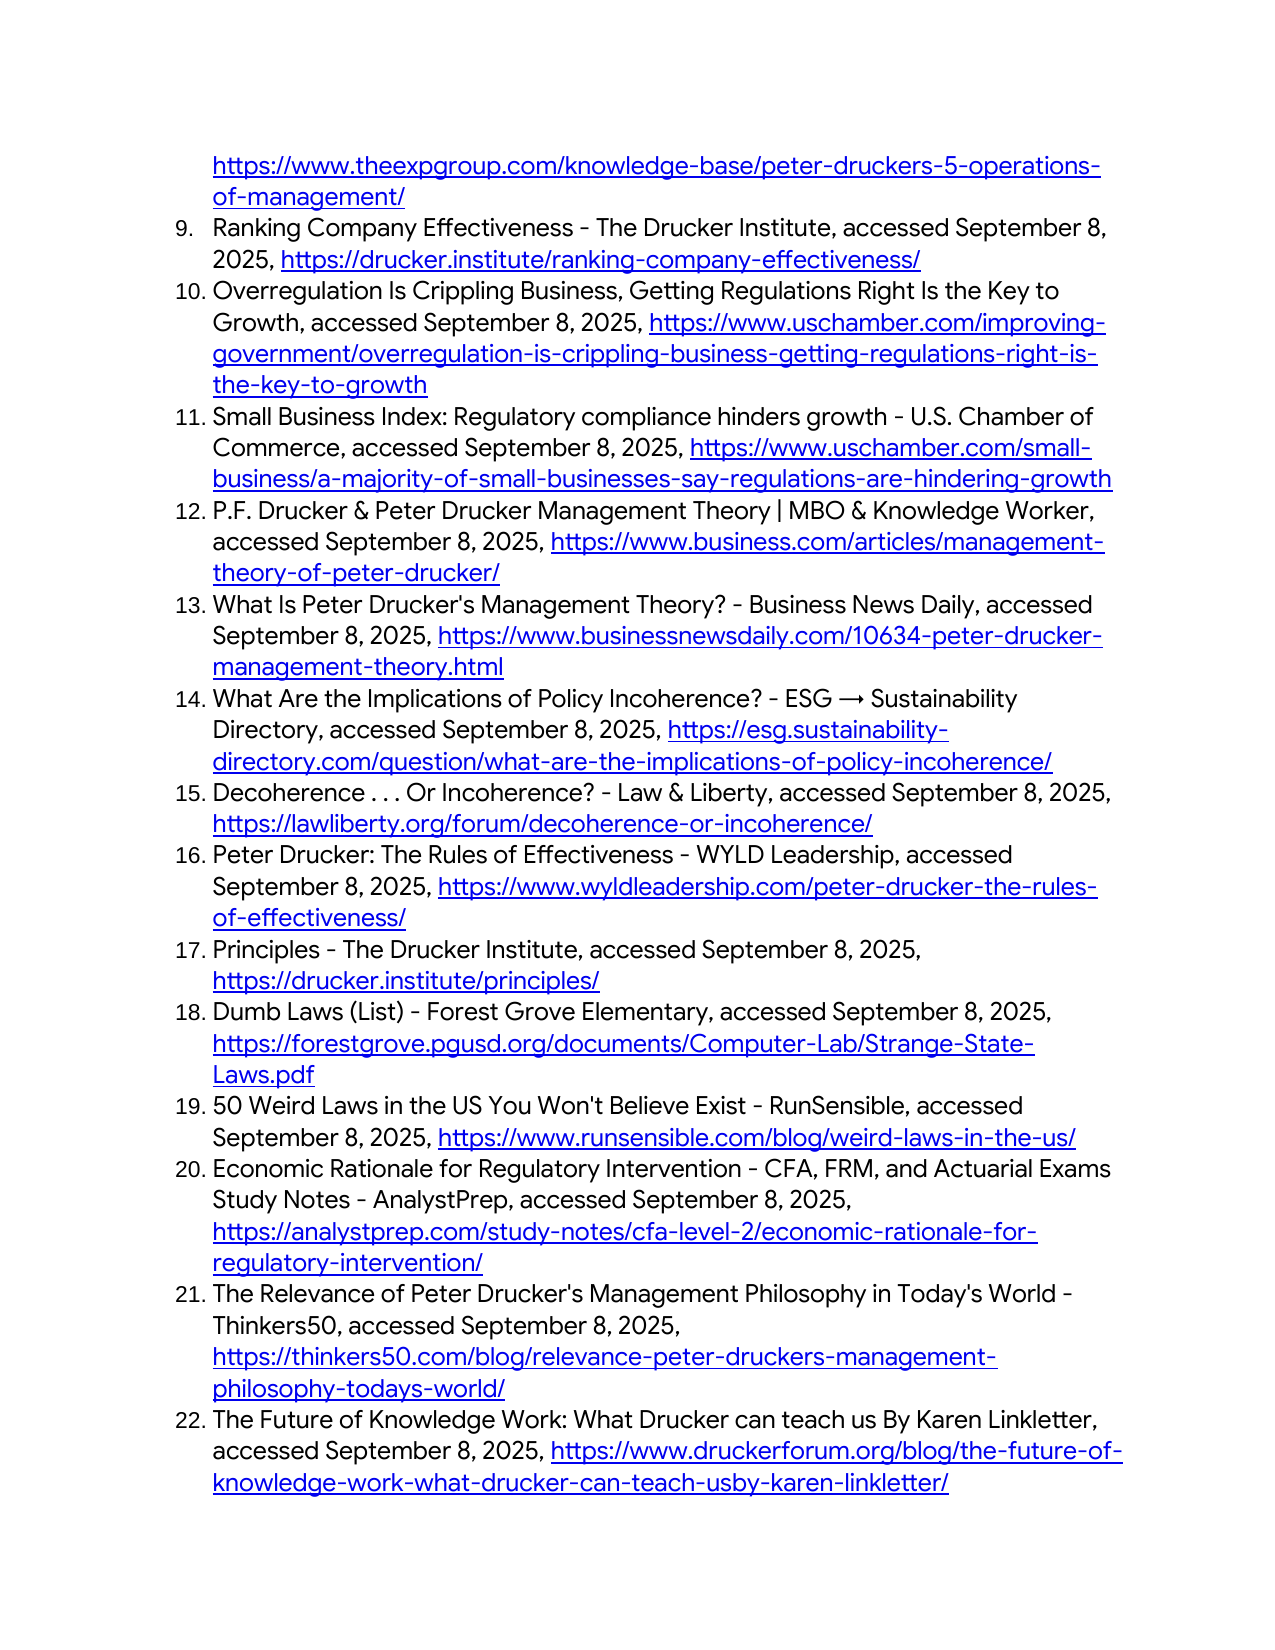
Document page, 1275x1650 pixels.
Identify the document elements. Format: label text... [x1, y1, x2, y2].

list P.F. Drucker & Peter Drucker Management Theory | MBO & Knowledge Worker, accessed September 8, 2025, https://www.business.com/articles/management-theory-of-peter-drucker/ [175, 495, 1125, 589]
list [175, 150, 1125, 213]
list Small Business Index: Regulatory compliance hinders growth - U.S. Chamber of Commerce, accessed September 8, 2025, https://www.uschamber.com/small-business/a-majority-of-small-businesses-say-regulations-are-hindering-growth [175, 401, 1125, 495]
list What Are the Implications of Policy Incoherence? - ESG → Sustainability Directory, accessed September 8, 2025, https://esg.sustainability-directory.com/question/what-are-the-implications-of-policy-incoherence/ [175, 683, 1125, 777]
list Principles - The Drucker Institute, accessed September 8, 2025, https://drucker.institute/principles/ [175, 934, 1125, 997]
list Peter Drucker: The Rules of Effectiveness - WYLD Leadership, accessed September 8, 2025, https://www.wyldleadership.com/peter-drucker-the-rules-of-effectiveness/ [175, 840, 1125, 934]
list 50 Weird Laws in the US You Won't Believe Exist - RunSensible, accessed September 8, 2025, https://www.runsensible.com/blog/weird-laws-in-the-us/ [175, 1091, 1125, 1153]
list Decoherence . . . Or Incoherence? - Law & Liberty, accessed September 8, 2025, https://lawliberty.org/forum/decoherence-or-incoherence/ [175, 777, 1125, 840]
list The Future of Knowledge Work: What Drucker can teach us By Karen Linkletter, accessed September 8, 2025, https://www.druckerforum.org/blog/the-future-of-knowledge-work-what-drucker-can-teach-usby-karen-linkletter/ [175, 1404, 1125, 1498]
list Ranking Company Effectiveness - The Drucker Institute, accessed September 8, 2025, https://drucker.institute/ranking-company-effectiveness/ [175, 213, 1125, 275]
list The Relevance of Peter Drucker's Management Philosophy in Today's World - Thinkers50, accessed September 8, 2025, https://thinkers50.com/blog/relevance-peter-druckers-management-philosophy-todays-world/ [175, 1279, 1125, 1404]
list What Is Peter Drucker's Management Theory? - Business News Daily, accessed September 8, 2025, https://www.businessnewsdaily.com/10634-peter-drucker-management-theory.html [175, 589, 1125, 683]
list Economic Rationale for Regulatory Intervention - CFA, FRM, and Actuarial Exams Study Notes - AnalystPrep, accessed September 8, 2025, https://analystprep.com/study-notes/cfa-level-2/economic-rationale-for-regulatory-intervention/ [175, 1153, 1125, 1279]
list Overregulation Is Crippling Business, Getting Regulations Right Is the Key to Growth, accessed September 8, 2025, https://www.uschamber.com/improving-government/overregulation-is-crippling-business-getting-regulations-right-is-the-key-to-growth [175, 275, 1125, 401]
list Dumb Laws (List) - Forest Grove Elementary, accessed September 8, 2025, https://forestgrove.pgusd.org/documents/Computer-Lab/Strange-State-Laws.pdf [175, 997, 1125, 1091]
